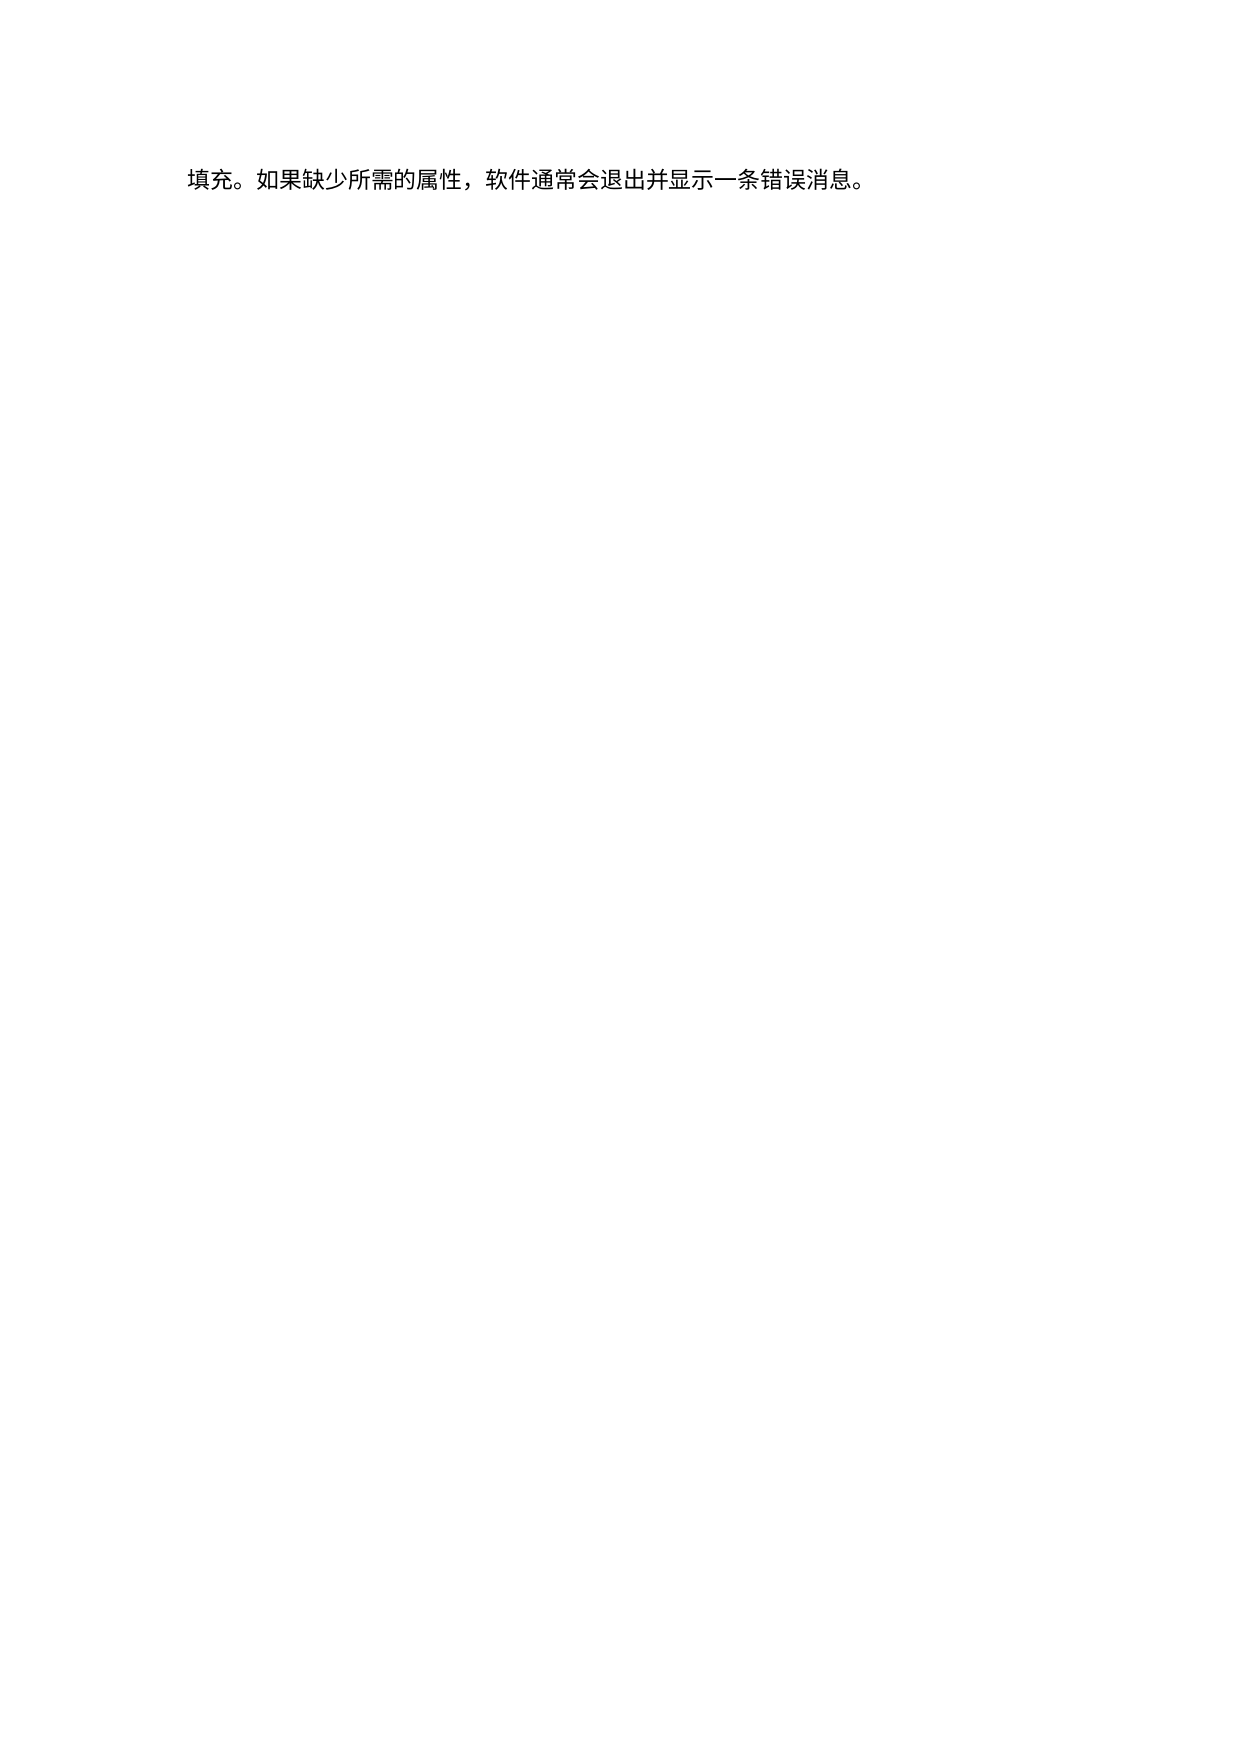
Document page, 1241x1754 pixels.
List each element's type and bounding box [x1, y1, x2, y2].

text [187, 162, 1053, 195]
